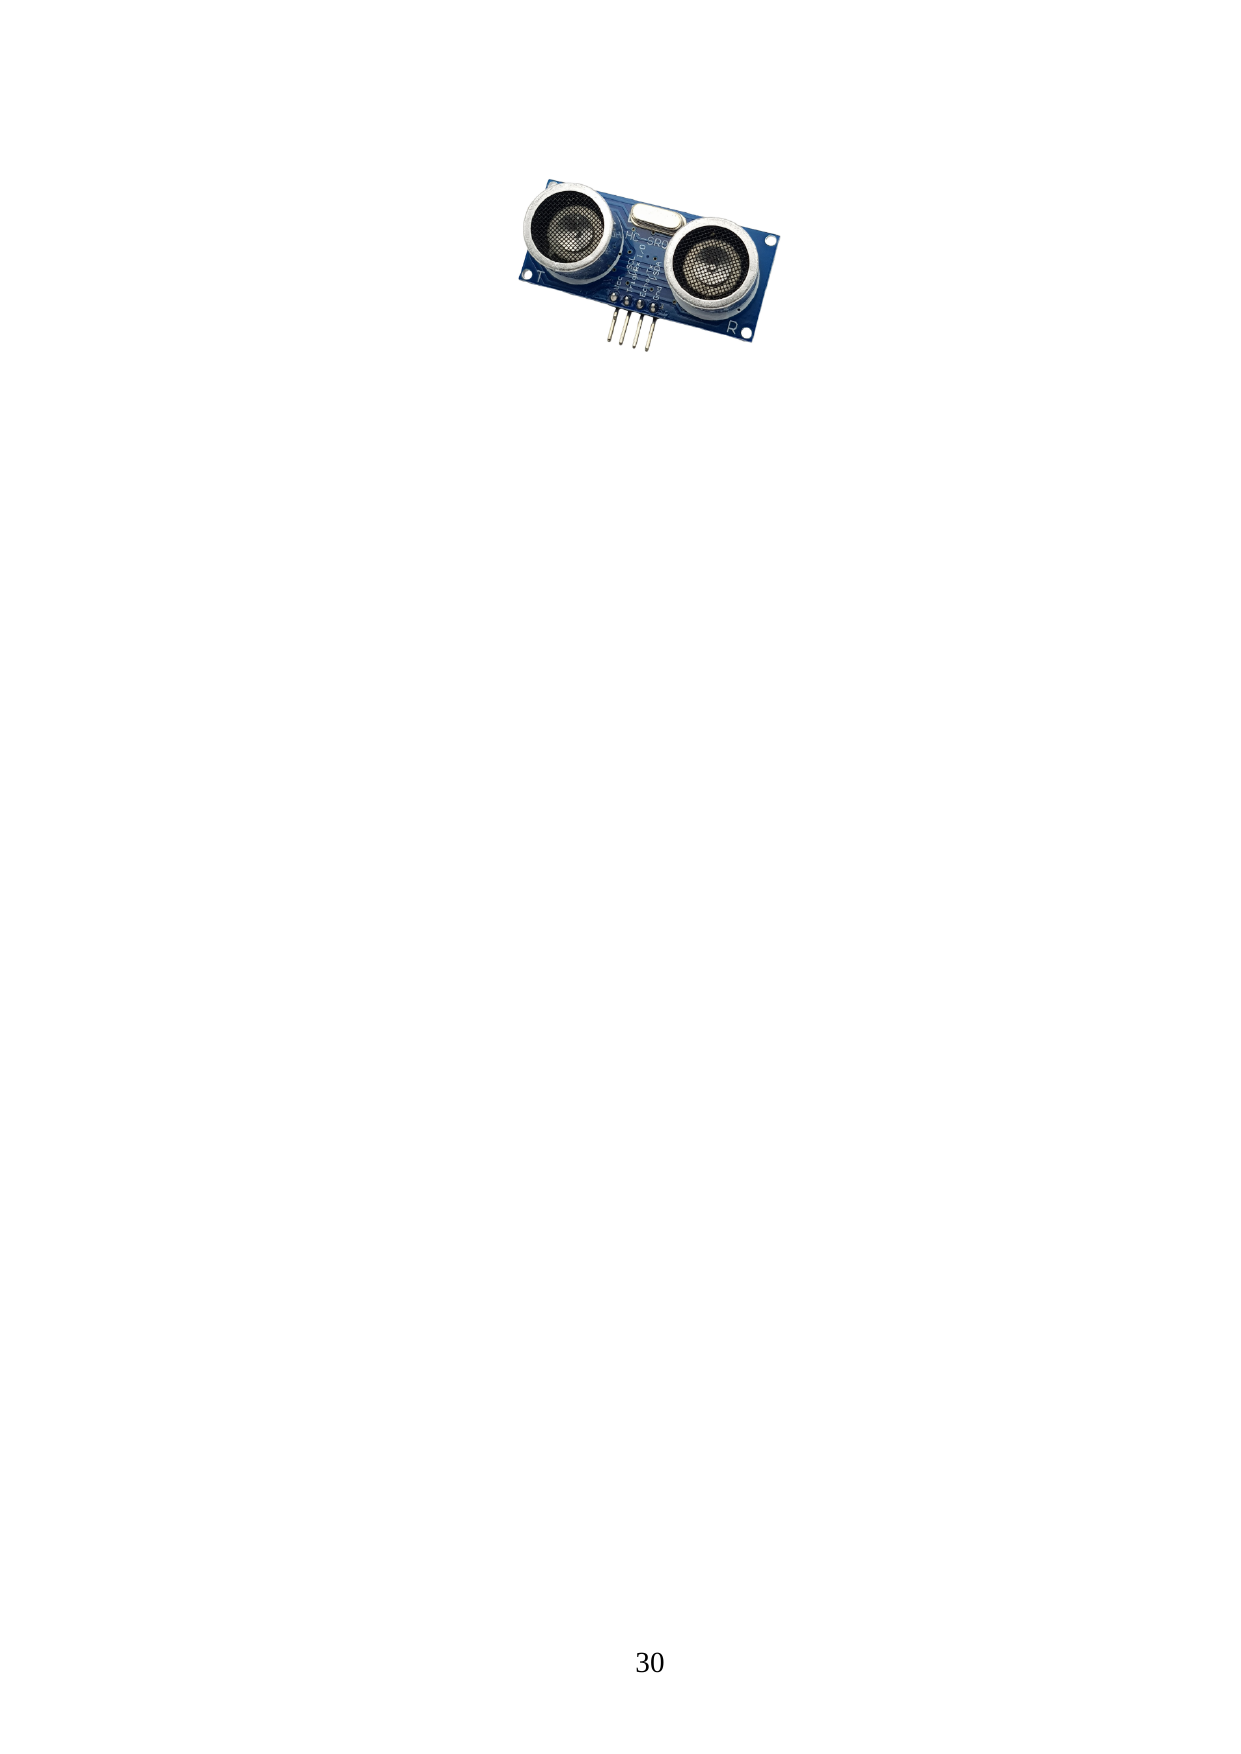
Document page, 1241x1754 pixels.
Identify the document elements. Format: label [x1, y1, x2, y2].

picture [506, 143, 791, 384]
